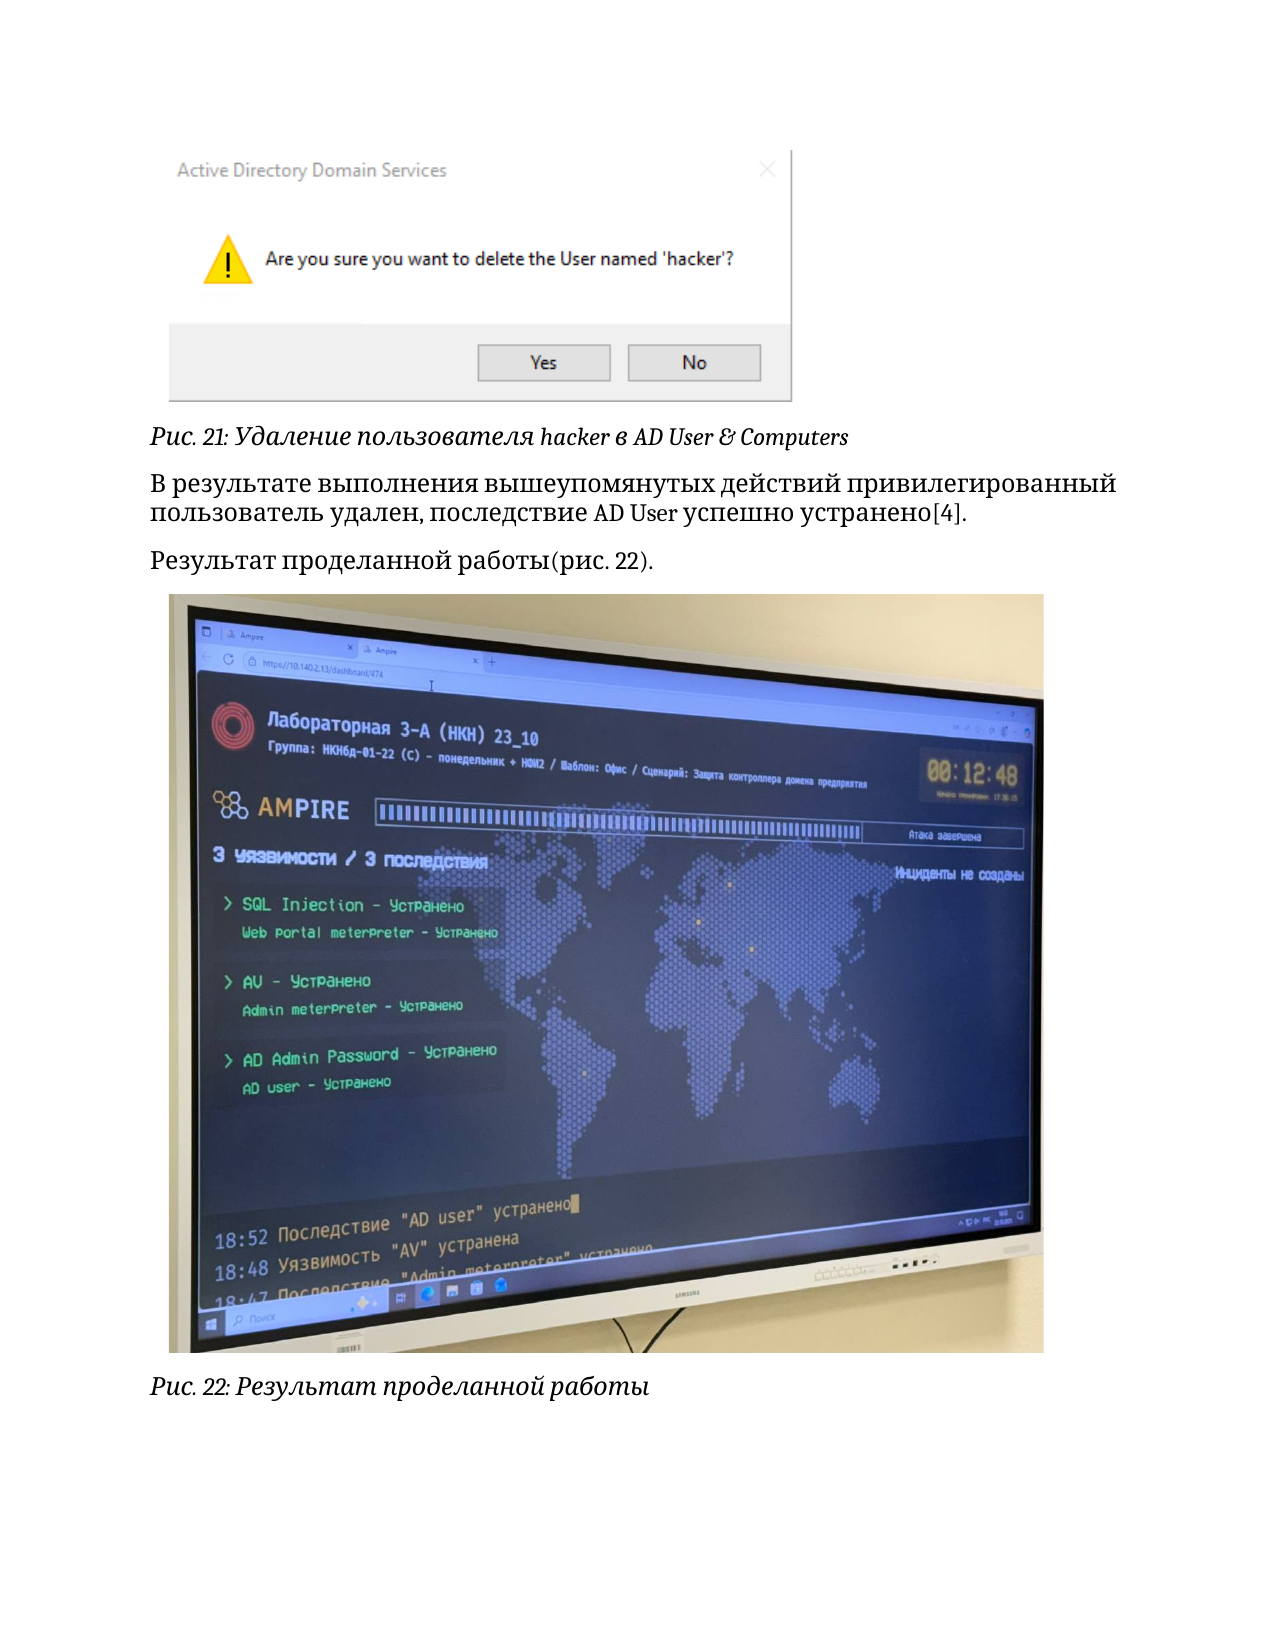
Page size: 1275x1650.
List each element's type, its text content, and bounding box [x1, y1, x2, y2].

picture [168, 150, 794, 402]
picture [168, 594, 1044, 1353]
text В результате выполнения вышеупомянутых действий привилегированный пользователь удален, последствие AD User успешно устранено[4]. [150, 470, 1125, 528]
text Результат проделанной работы(рис. 22). [150, 547, 1125, 575]
text Рис. 21: Удаление пользователя hacker в AD User & Computers [150, 423, 1125, 452]
text Рис. 22: Результат проделанной работы [150, 1373, 1125, 1402]
